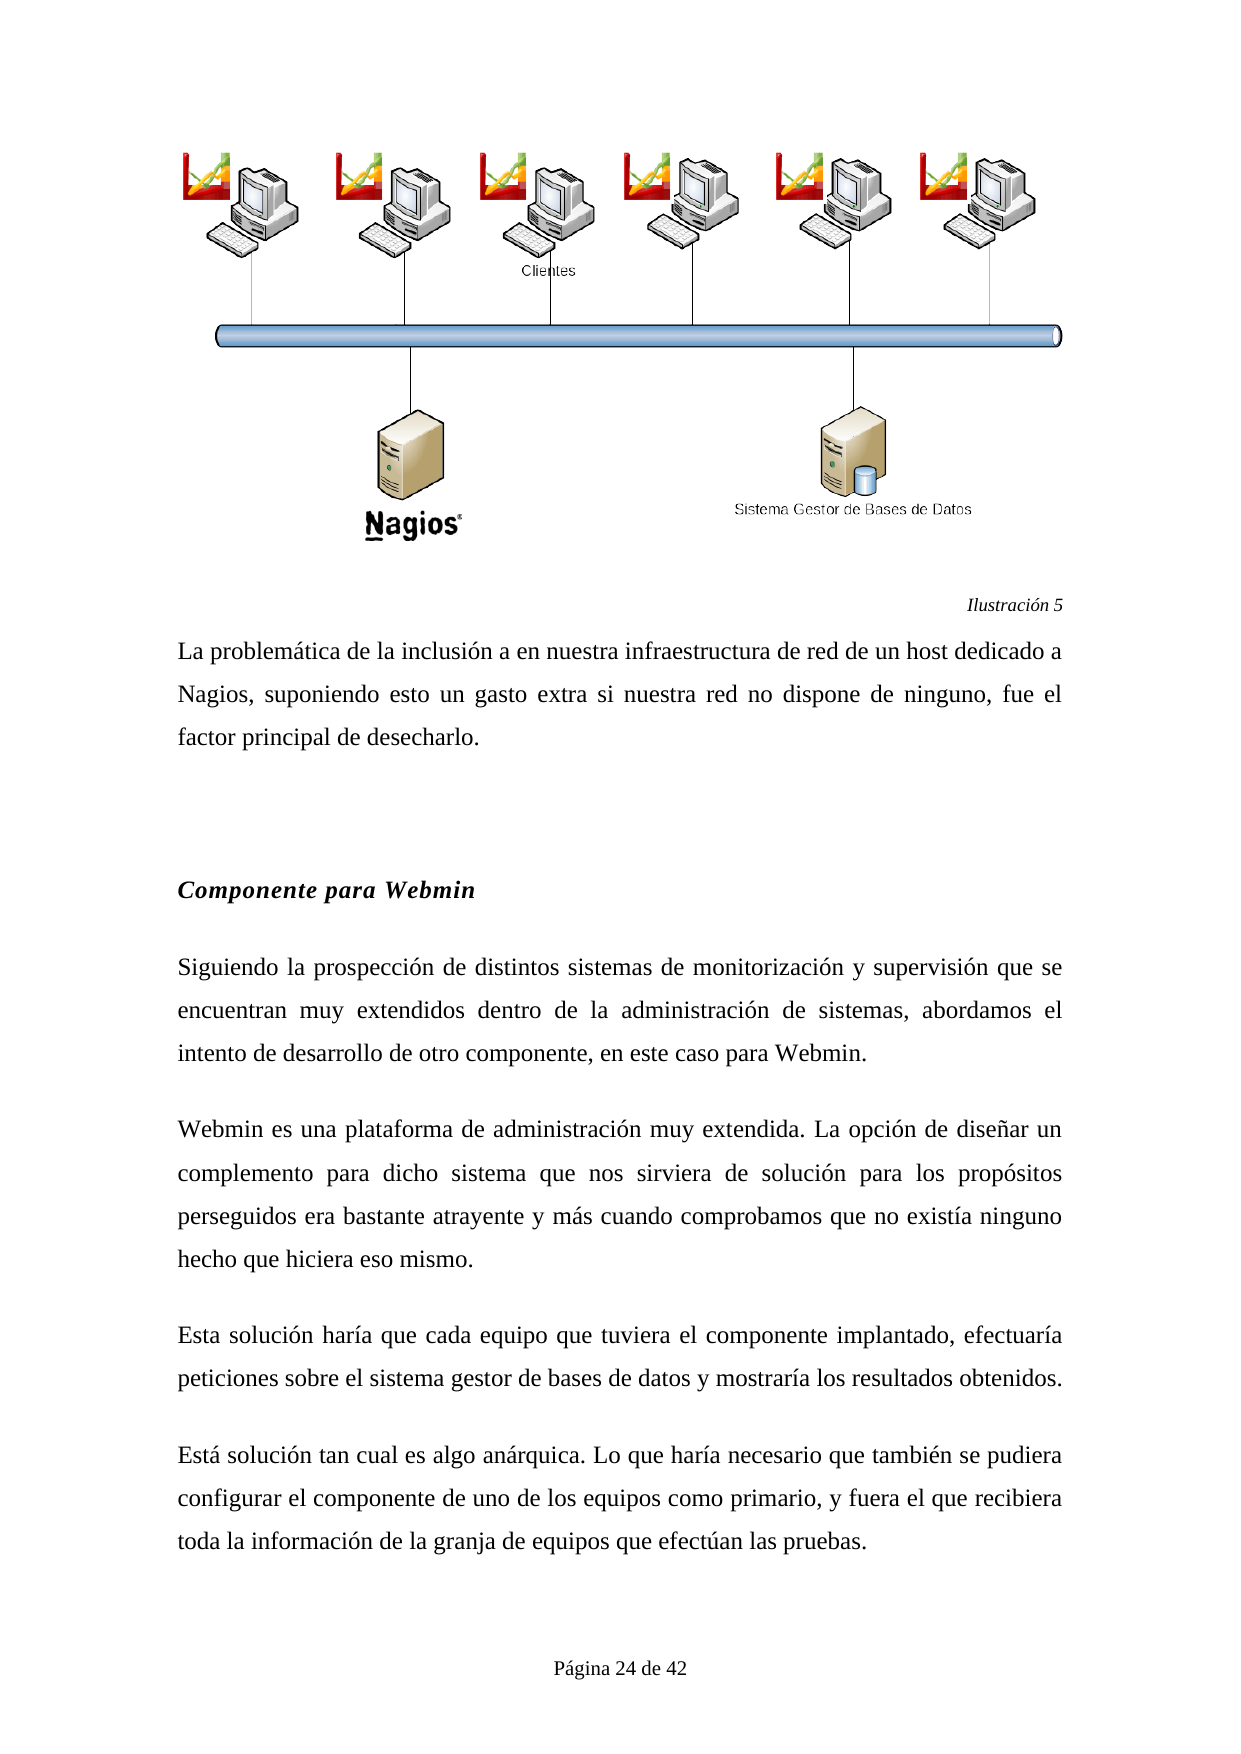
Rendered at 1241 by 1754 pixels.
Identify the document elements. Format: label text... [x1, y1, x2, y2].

text Webmin es una plataforma de administración muy extendida. La opción de diseñar un complemento para dicho sistema que nos sirviera de solución para los propósitos perseguidos era bastante atrayente y más cuando comprobamos que no existía ninguno hecho que hiciera eso mismo. [177, 1114, 1063, 1273]
text Esta solución haría que cada equipo que tuviera el componente implantado, efectuaría peticiones sobre el sistema gestor de bases de datos y mostraría los resultados obtenidos. [177, 1320, 1063, 1392]
text Siguiendo la prospección de distintos sistemas de monitorización y supervisión que se encuentran muy extendidos dentro de la administración de sistemas, abordamos el intento de desarrollo de otro componente, en este caso para Webmin. [177, 952, 1063, 1067]
text La problemática de la inclusión a en nuestra infraestructura de red de un host dedicado a Nagios, suponiendo esto un gasto extra si nuestra red no dispone de ninguno, fue el factor principal de desecharlo. [177, 636, 1063, 751]
text Componente para Webmin [177, 875, 1063, 904]
text Está solución tan cual es algo anárquica. Lo que haría necesario que también se pudiera configurar el componente de uno de los equipos como primario, y fuera el que recibiera toda la información de la granja de equipos que efectúan las pruebas. [177, 1440, 1063, 1555]
